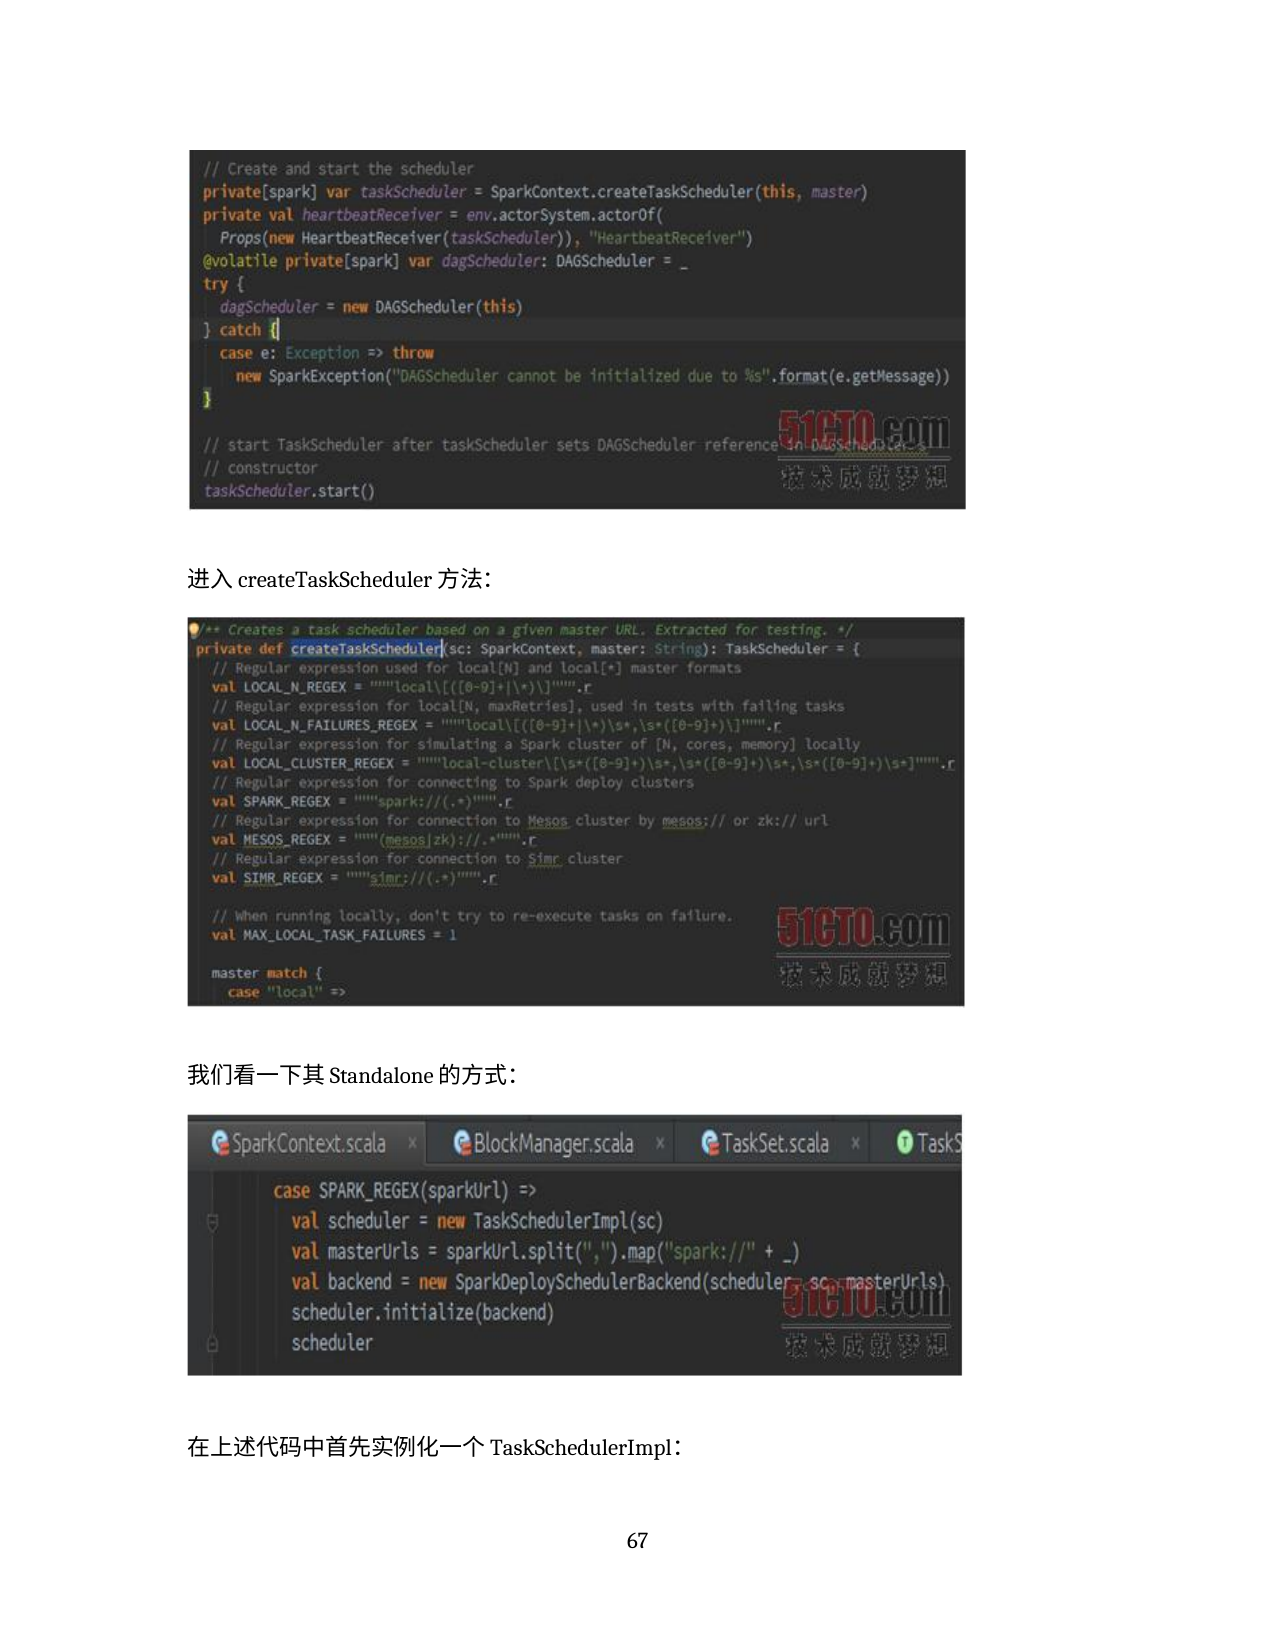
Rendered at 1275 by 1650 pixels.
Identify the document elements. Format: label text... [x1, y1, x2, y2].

picture [187, 1112, 966, 1379]
picture [187, 150, 966, 511]
text 进入createTaskScheduler方法： [187, 533, 1087, 594]
text 我们看一下其Standalone的方式： [187, 1029, 1087, 1090]
text 在上述代码中首先实例化一个TaskSchedulerImpl： [187, 1401, 1087, 1462]
picture [187, 616, 966, 1008]
